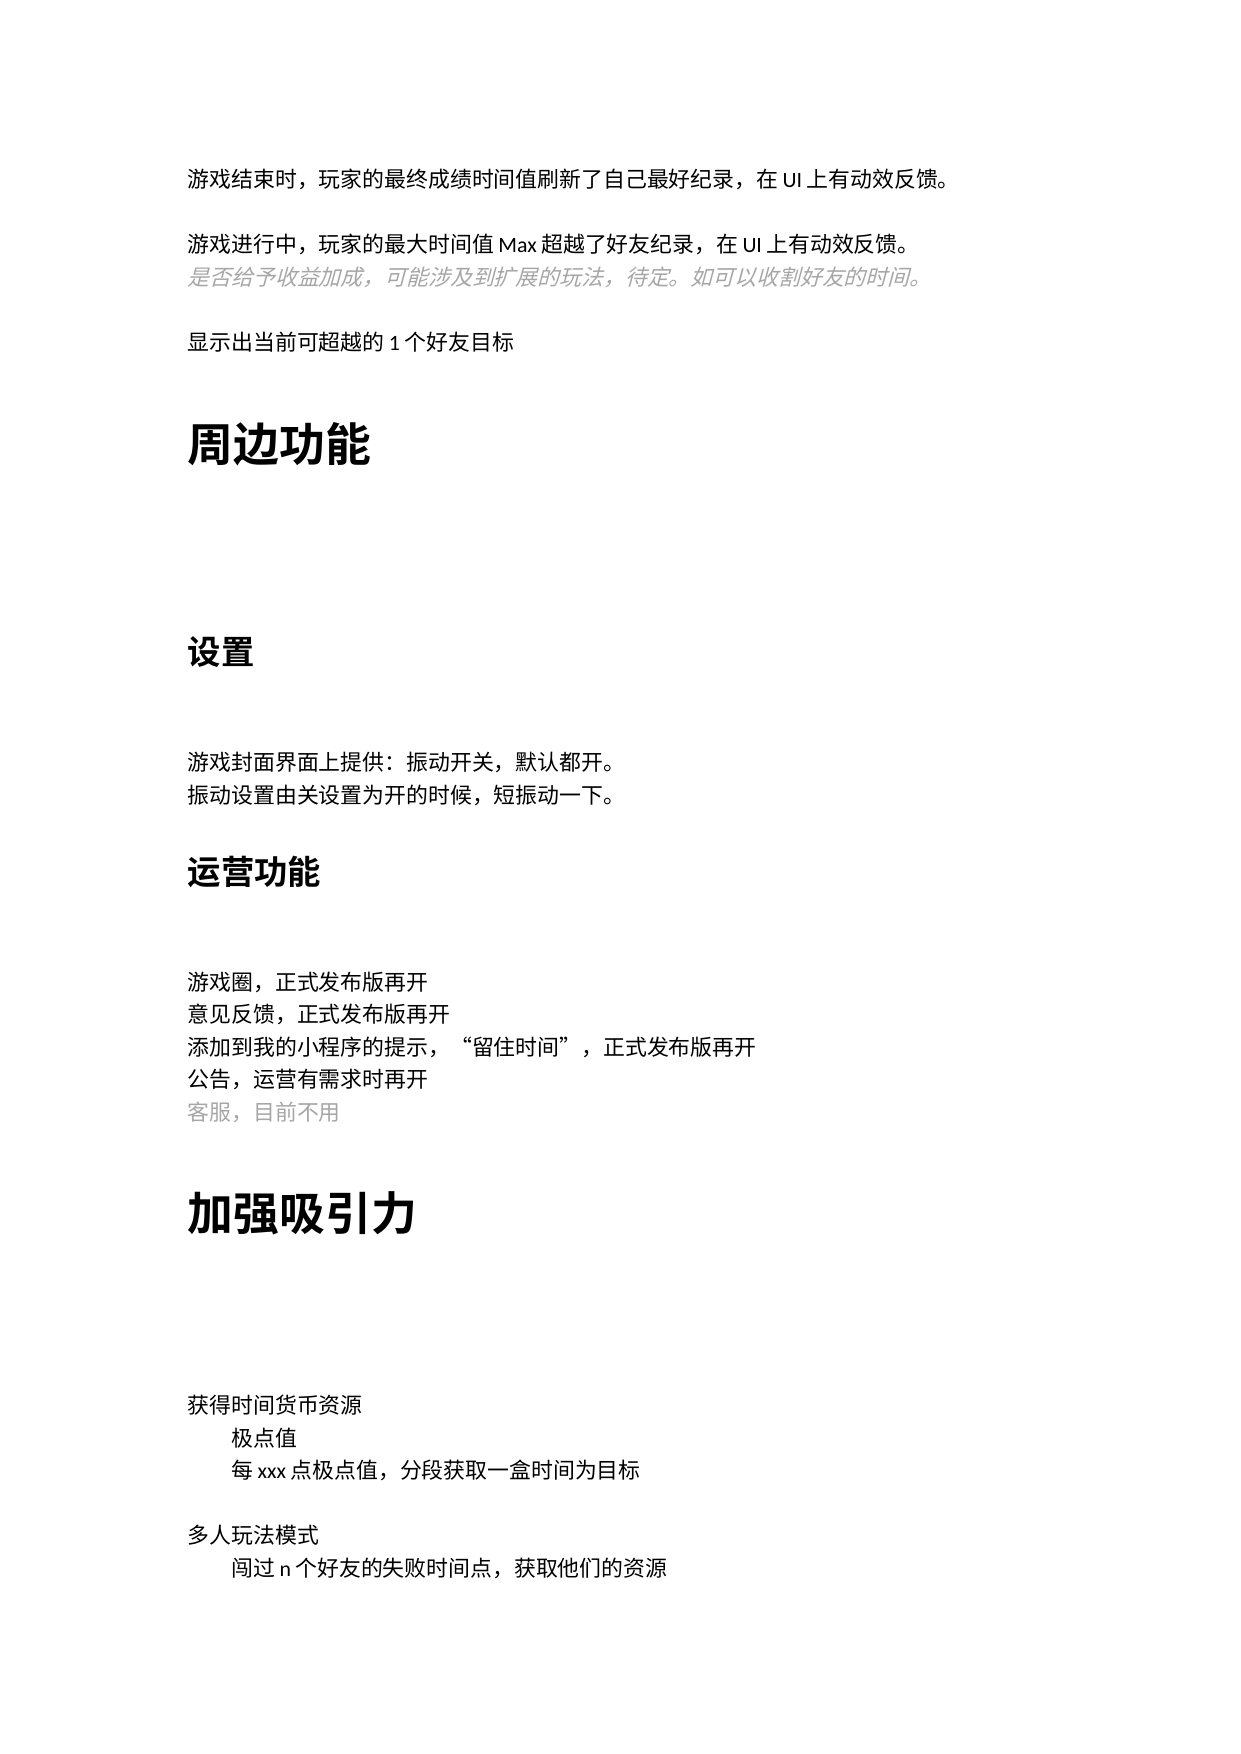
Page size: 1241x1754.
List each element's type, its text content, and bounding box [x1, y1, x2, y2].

text 游戏圈，正式发布版再开 [187, 964, 1053, 997]
text 客服，目前不用 [187, 1094, 1053, 1127]
text 游戏封面界面上提供：振动开关，默认都开。 [187, 745, 1053, 777]
text 振动设置由关设置为开的时候，短振动一下。 [187, 777, 1053, 810]
text 闯过n个好友的失败时间点，获取他们的资源 [231, 1550, 1053, 1583]
subtitle 加强吸引力 [187, 1162, 1053, 1260]
text 是否给予收益加成，可能涉及到扩展的玩法，待定。如可以收割好友的时间。 [187, 259, 1053, 292]
text 添加到我的小程序的提示，“留住时间”，正式发布版再开 [187, 1029, 1053, 1062]
text 每xxx点极点值，分段获取一盒时间为目标 [187, 1453, 1053, 1485]
text 获得时间货币资源 [187, 1388, 1053, 1420]
text 显示出当前可超越的1个好友目标 [187, 324, 1053, 357]
subtitle 设置 [187, 618, 1053, 683]
text 极点值 [187, 1420, 1053, 1453]
subtitle 运营功能 [187, 837, 1053, 902]
text 游戏结束时，玩家的最终成绩时间值刷新了自己最好纪录，在UI上有动效反馈。 [187, 162, 1053, 194]
text 游戏进行中，玩家的最大时间值Max超越了好友纪录，在UI上有动效反馈。 [187, 227, 1053, 259]
subtitle 周边功能 [187, 392, 1053, 490]
text 意见反馈，正式发布版再开 [187, 997, 1053, 1029]
text 多人玩法模式 [187, 1518, 1053, 1550]
text 公告，运营有需求时再开 [187, 1062, 1053, 1094]
